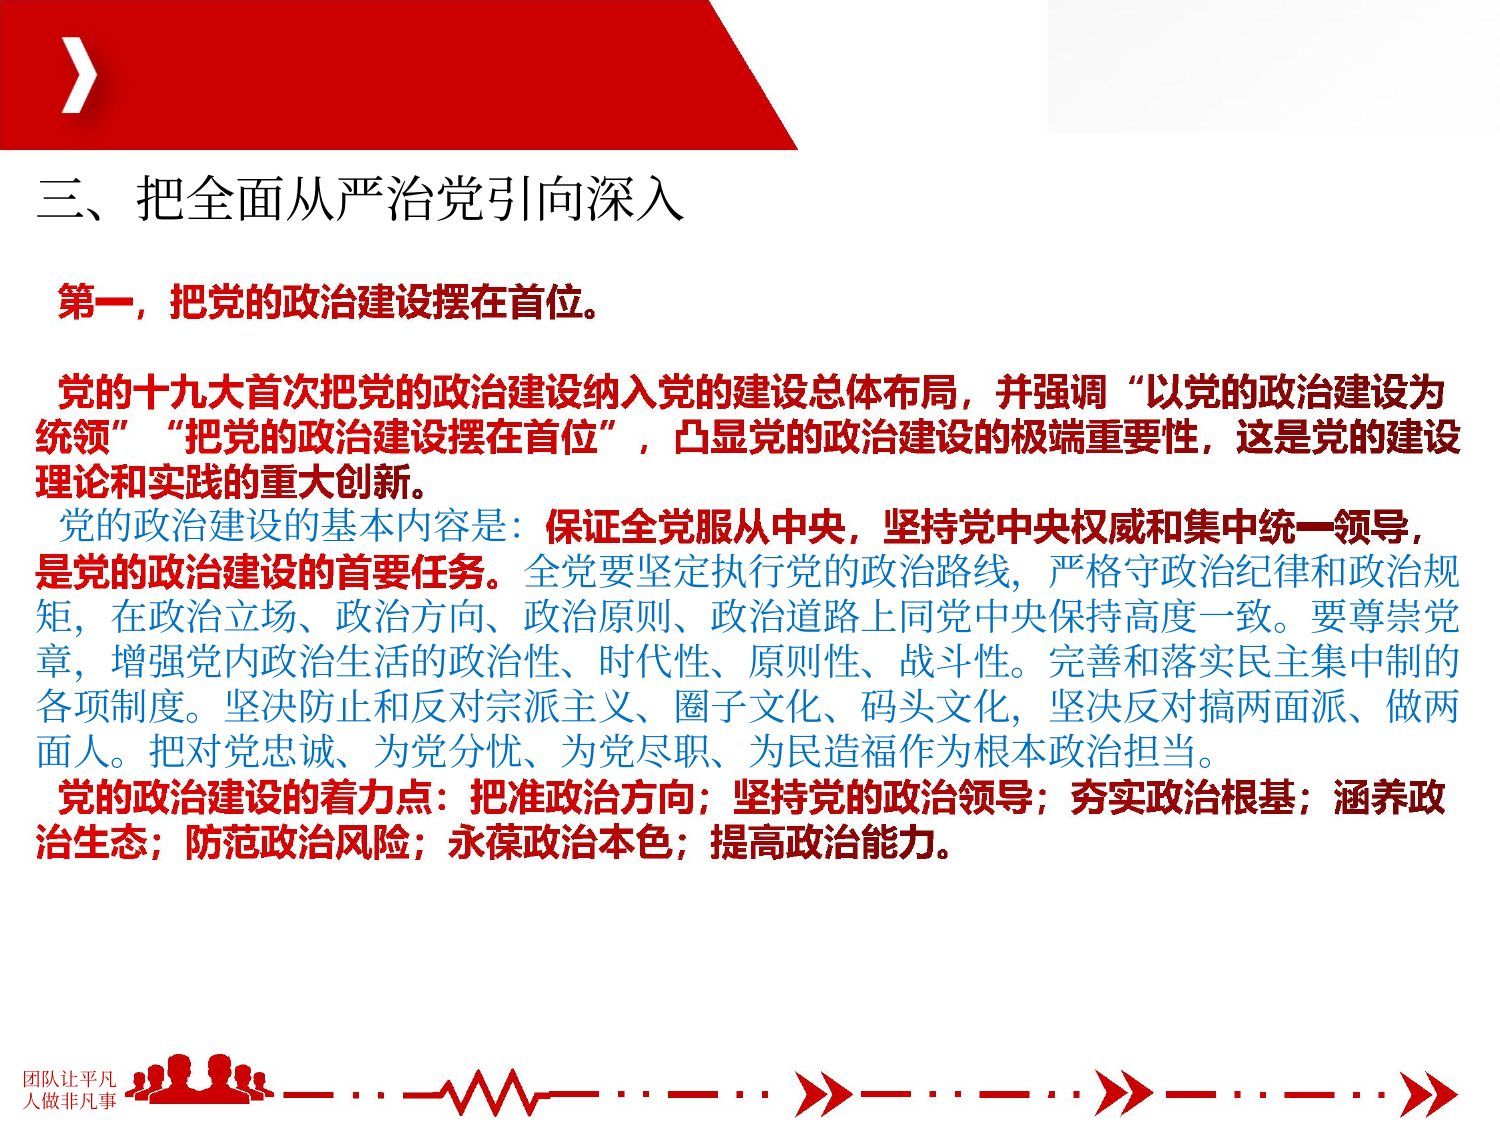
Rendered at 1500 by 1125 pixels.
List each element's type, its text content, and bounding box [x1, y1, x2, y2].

text 人做非凡事 [23, 1094, 142, 1113]
text 各项制度。坚决防止和反对宗派主义、圈子文化、码头文化，坚决反对搞两面派、做两 [36, 685, 1486, 730]
text 全党要坚定执行党的政治路线，严格守政治纪律和政治规 [523, 545, 1486, 590]
text 矩，在政治立场、政治方向、政治原则、政治道路上同党中央保持高度一致。要尊崇党 [36, 590, 1486, 640]
text 党的政治建设的基本内容是： [58, 500, 570, 550]
text 面人。把对党忠诚、为党分忧、为党尽职、为民造福作为根本政治担当。 [36, 730, 1486, 775]
text 章，增强党内政治生活的政治性、时代性、原则性、战斗性。完善和落实民主集中制的 [36, 640, 1486, 685]
picture [0, 0, 1500, 1125]
text 团队让平凡 [23, 1071, 142, 1090]
text 三、把全面从严治党引向深入 [36, 164, 711, 230]
